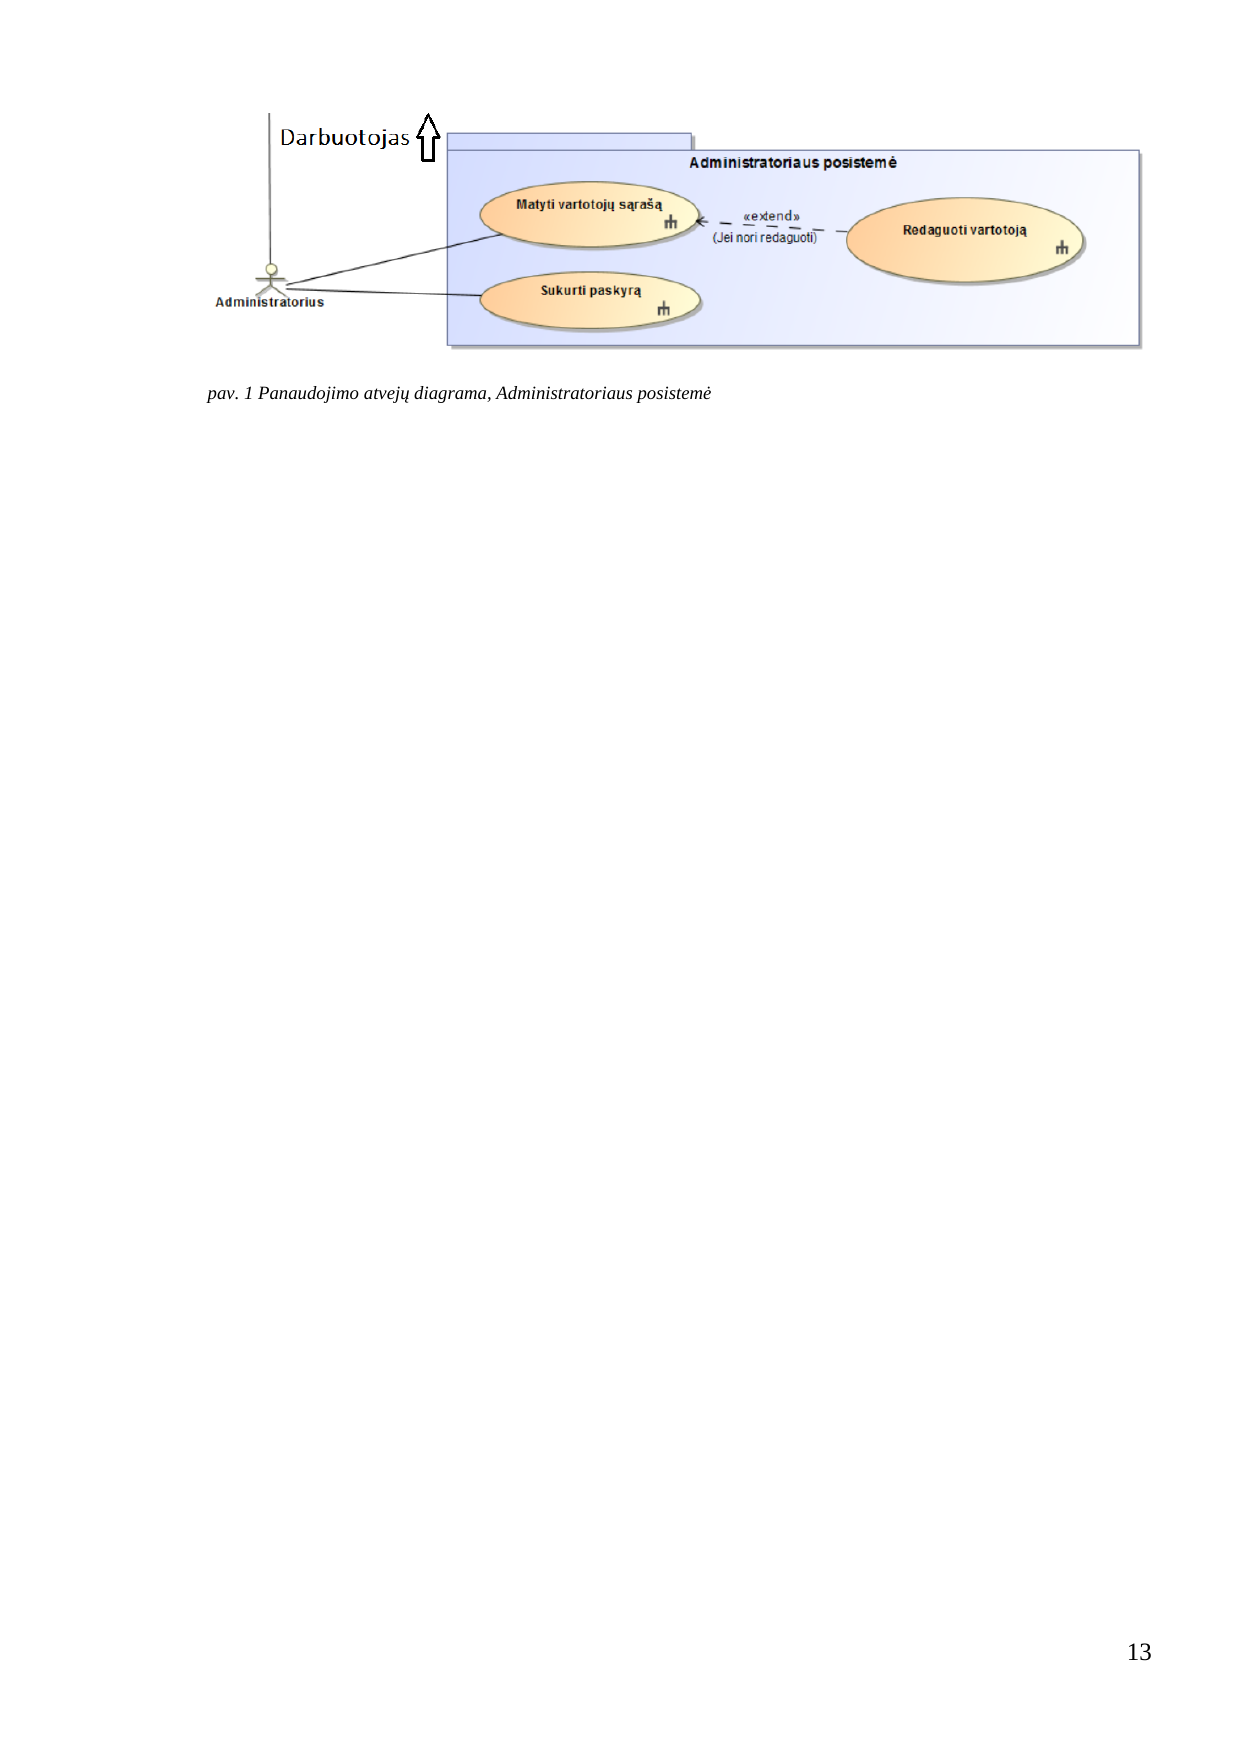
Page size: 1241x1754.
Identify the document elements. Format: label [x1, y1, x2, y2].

picture [207, 113, 1148, 369]
